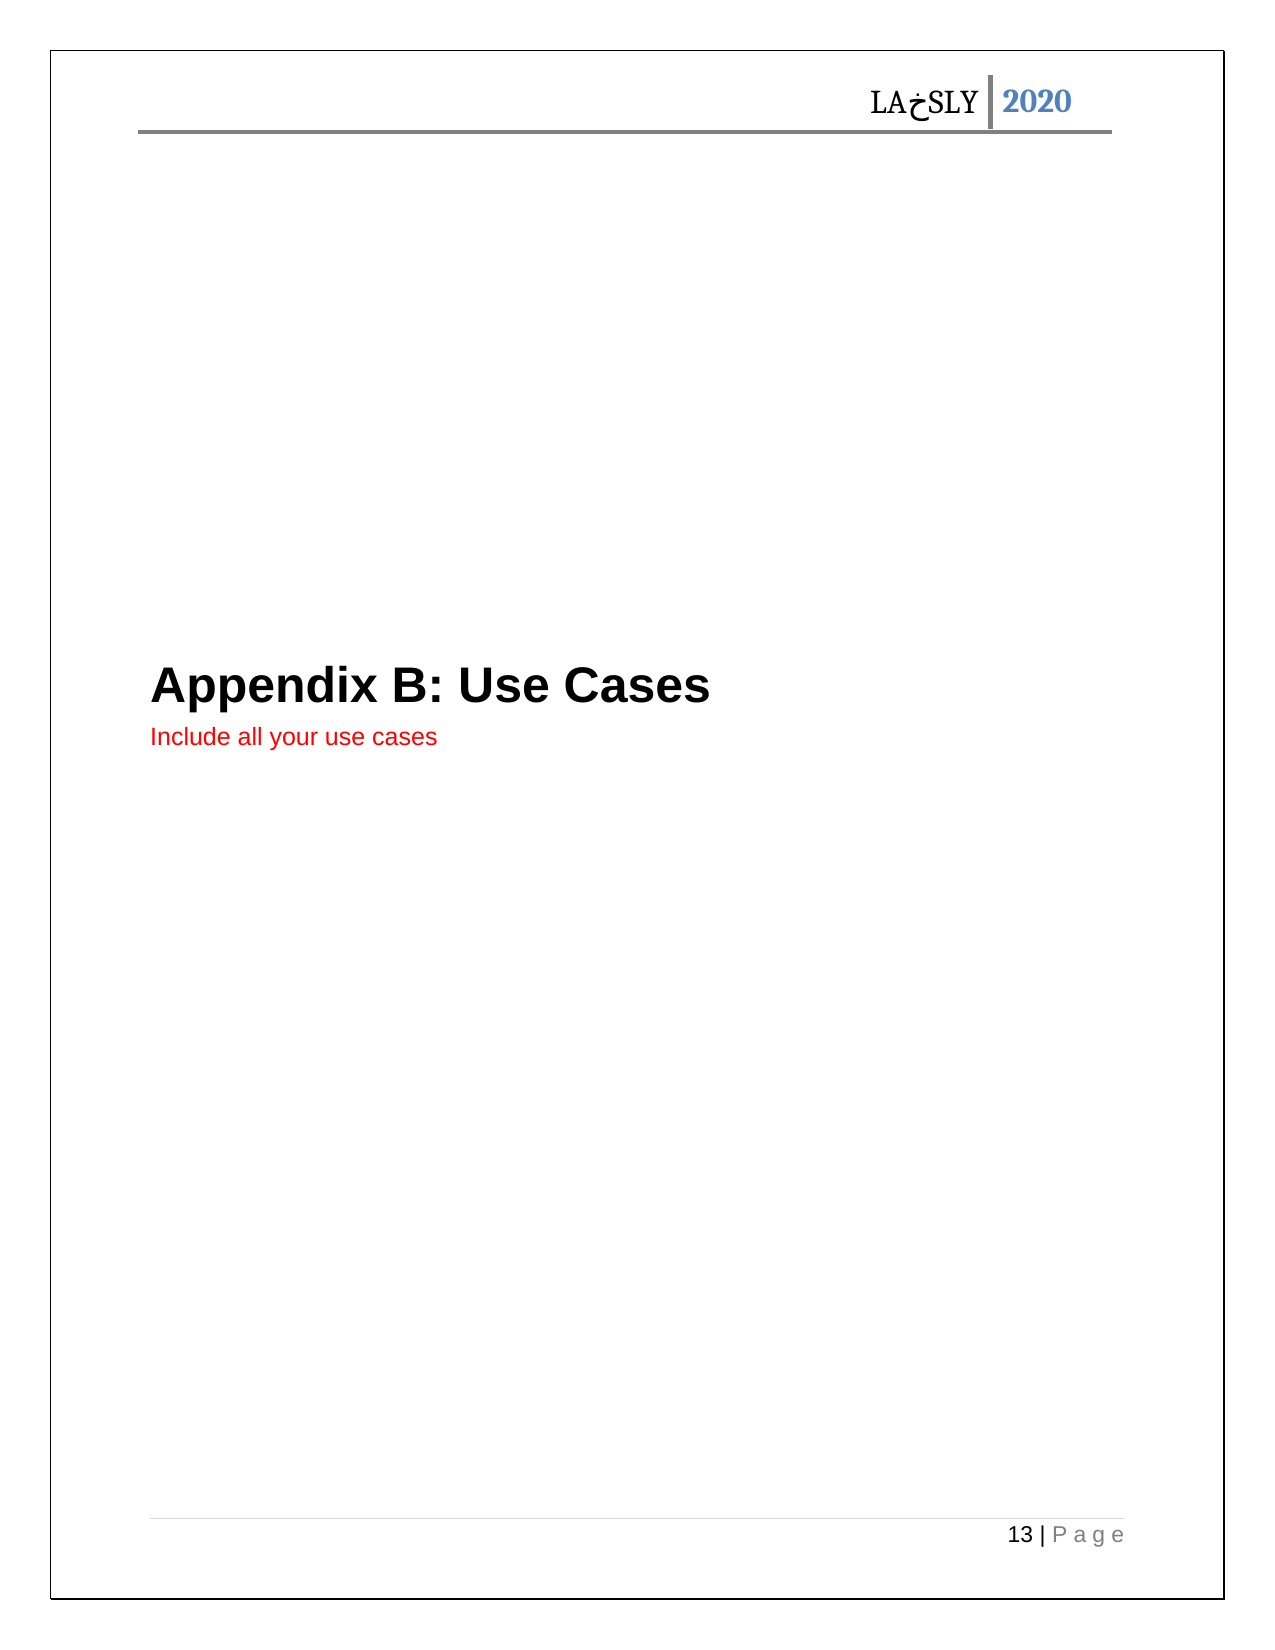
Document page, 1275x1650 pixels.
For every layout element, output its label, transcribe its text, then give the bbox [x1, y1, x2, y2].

text Include all your use cases [150, 722, 1124, 751]
text Appendix B: Use Cases [150, 656, 1124, 713]
